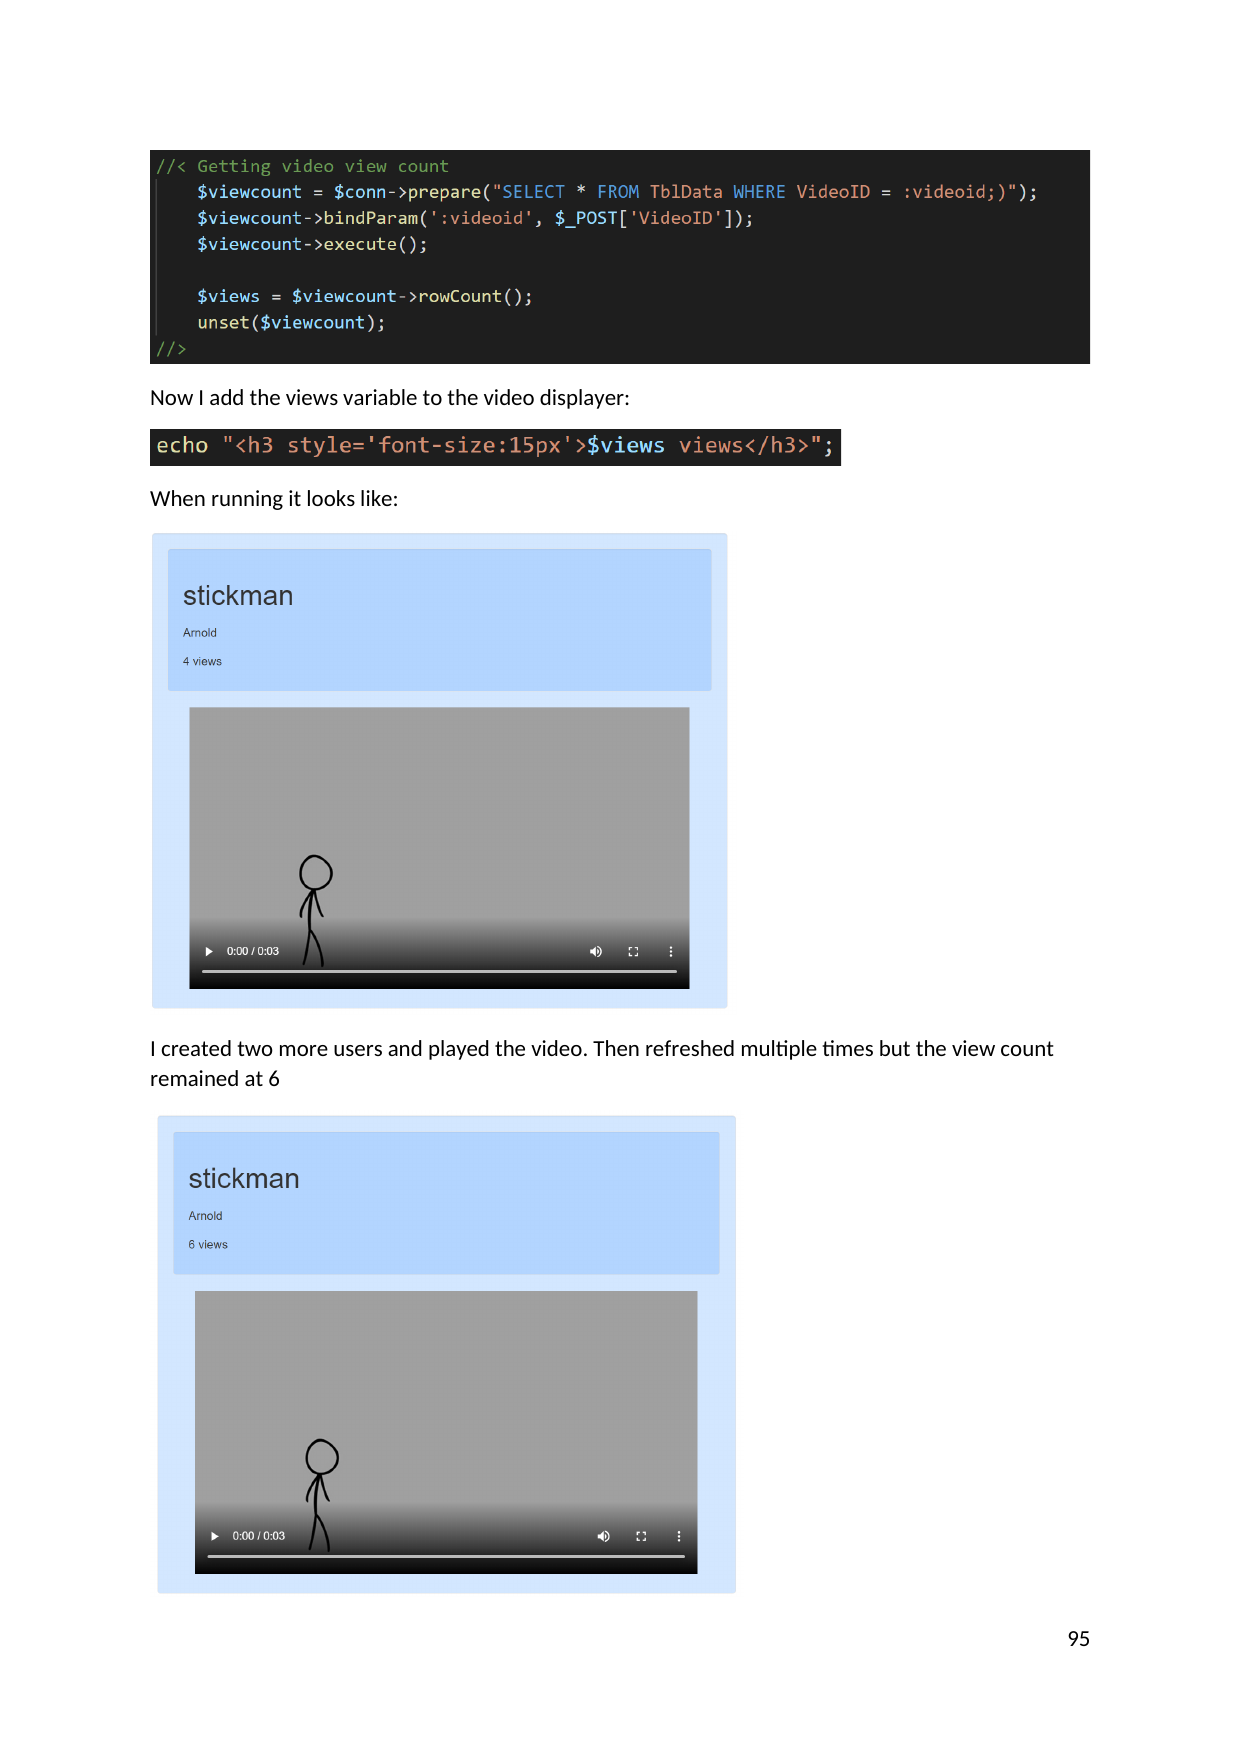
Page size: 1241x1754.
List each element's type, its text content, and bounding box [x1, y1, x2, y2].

picture [150, 150, 1091, 364]
picture [150, 429, 842, 466]
text Now I add the views variable to the video displayer: [150, 383, 1090, 411]
text When running it looks like: [150, 484, 1090, 513]
picture [150, 531, 737, 1015]
picture [150, 1110, 744, 1597]
text I created two more users and played the video. Then refreshed multiple times but the view count remained at 6 [150, 1034, 1090, 1092]
